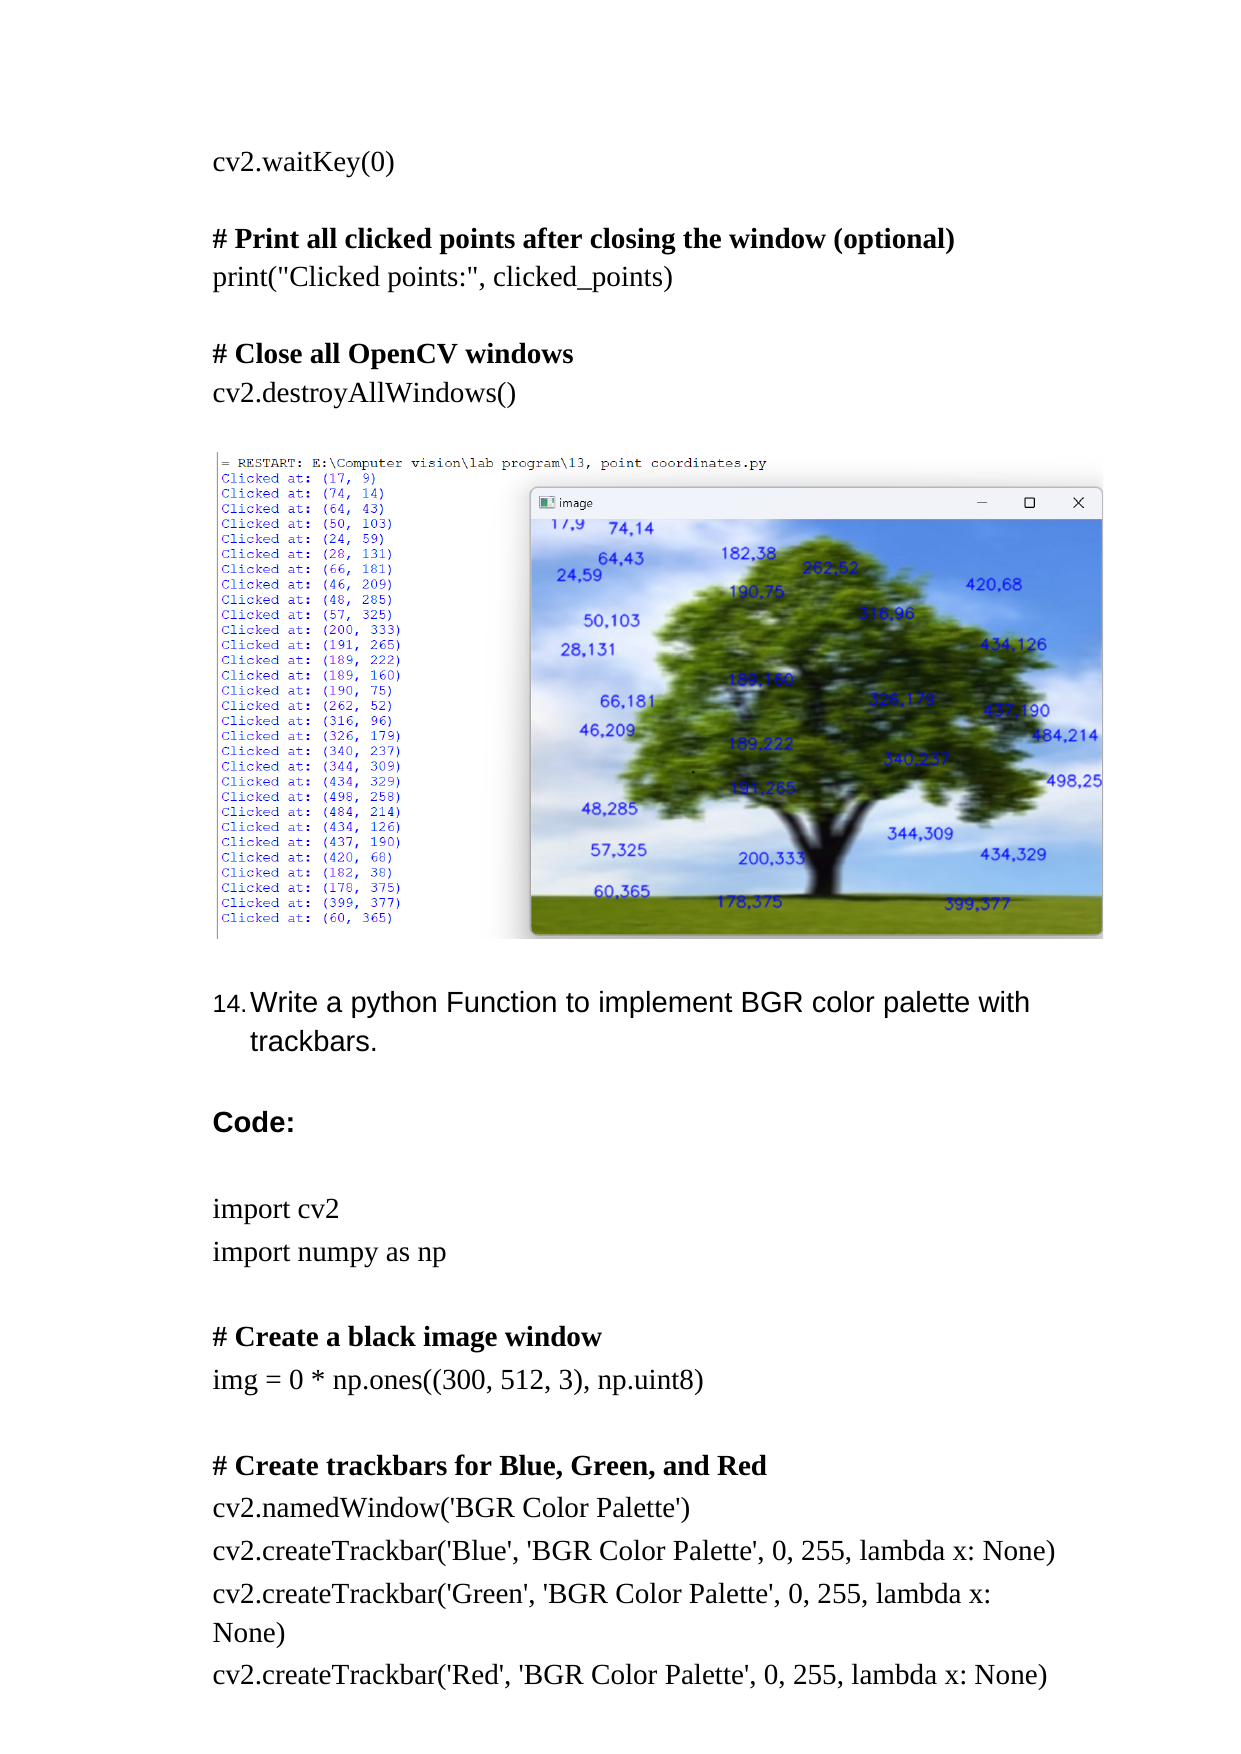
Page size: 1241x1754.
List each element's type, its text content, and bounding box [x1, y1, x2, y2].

text cv2.createTrackbar('Blue', 'BGR Color Palette', 0, 255, lambda x: None) [212, 1533, 1065, 1567]
text # Create a black image window [212, 1319, 1065, 1353]
text import cv2 [212, 1191, 1065, 1224]
text cv2.createTrackbar('Red', 'BGR Color Palette', 0, 255, lambda x: None) [212, 1657, 1065, 1691]
text # Create trackbars for Blue, Green, and Red [212, 1448, 1065, 1481]
text img = 0 * np.ones((300, 512, 3), np.uint8) [212, 1362, 1065, 1396]
text Code: [212, 1105, 1065, 1139]
text cv2.destroyAllWindows() [212, 375, 1065, 408]
text print("Clicked points:", clicked_points) [212, 259, 1065, 293]
picture [212, 452, 1104, 939]
text cv2.waitKey(0) [212, 144, 1065, 177]
list Write a python Function to implement BGR color palette with trackbars. [212, 985, 1065, 1057]
text cv2.namedWindow('BGR Color Palette') [212, 1491, 1065, 1524]
text # Close all OpenCV windows [212, 336, 1065, 370]
text cv2.createTrackbar('Green', 'BGR Color Palette', 0, 255, lambda x: None) [212, 1576, 1065, 1648]
text # Print all clicked points after closing the window (optional) [212, 221, 1065, 254]
text import numpy as np [212, 1234, 1065, 1267]
